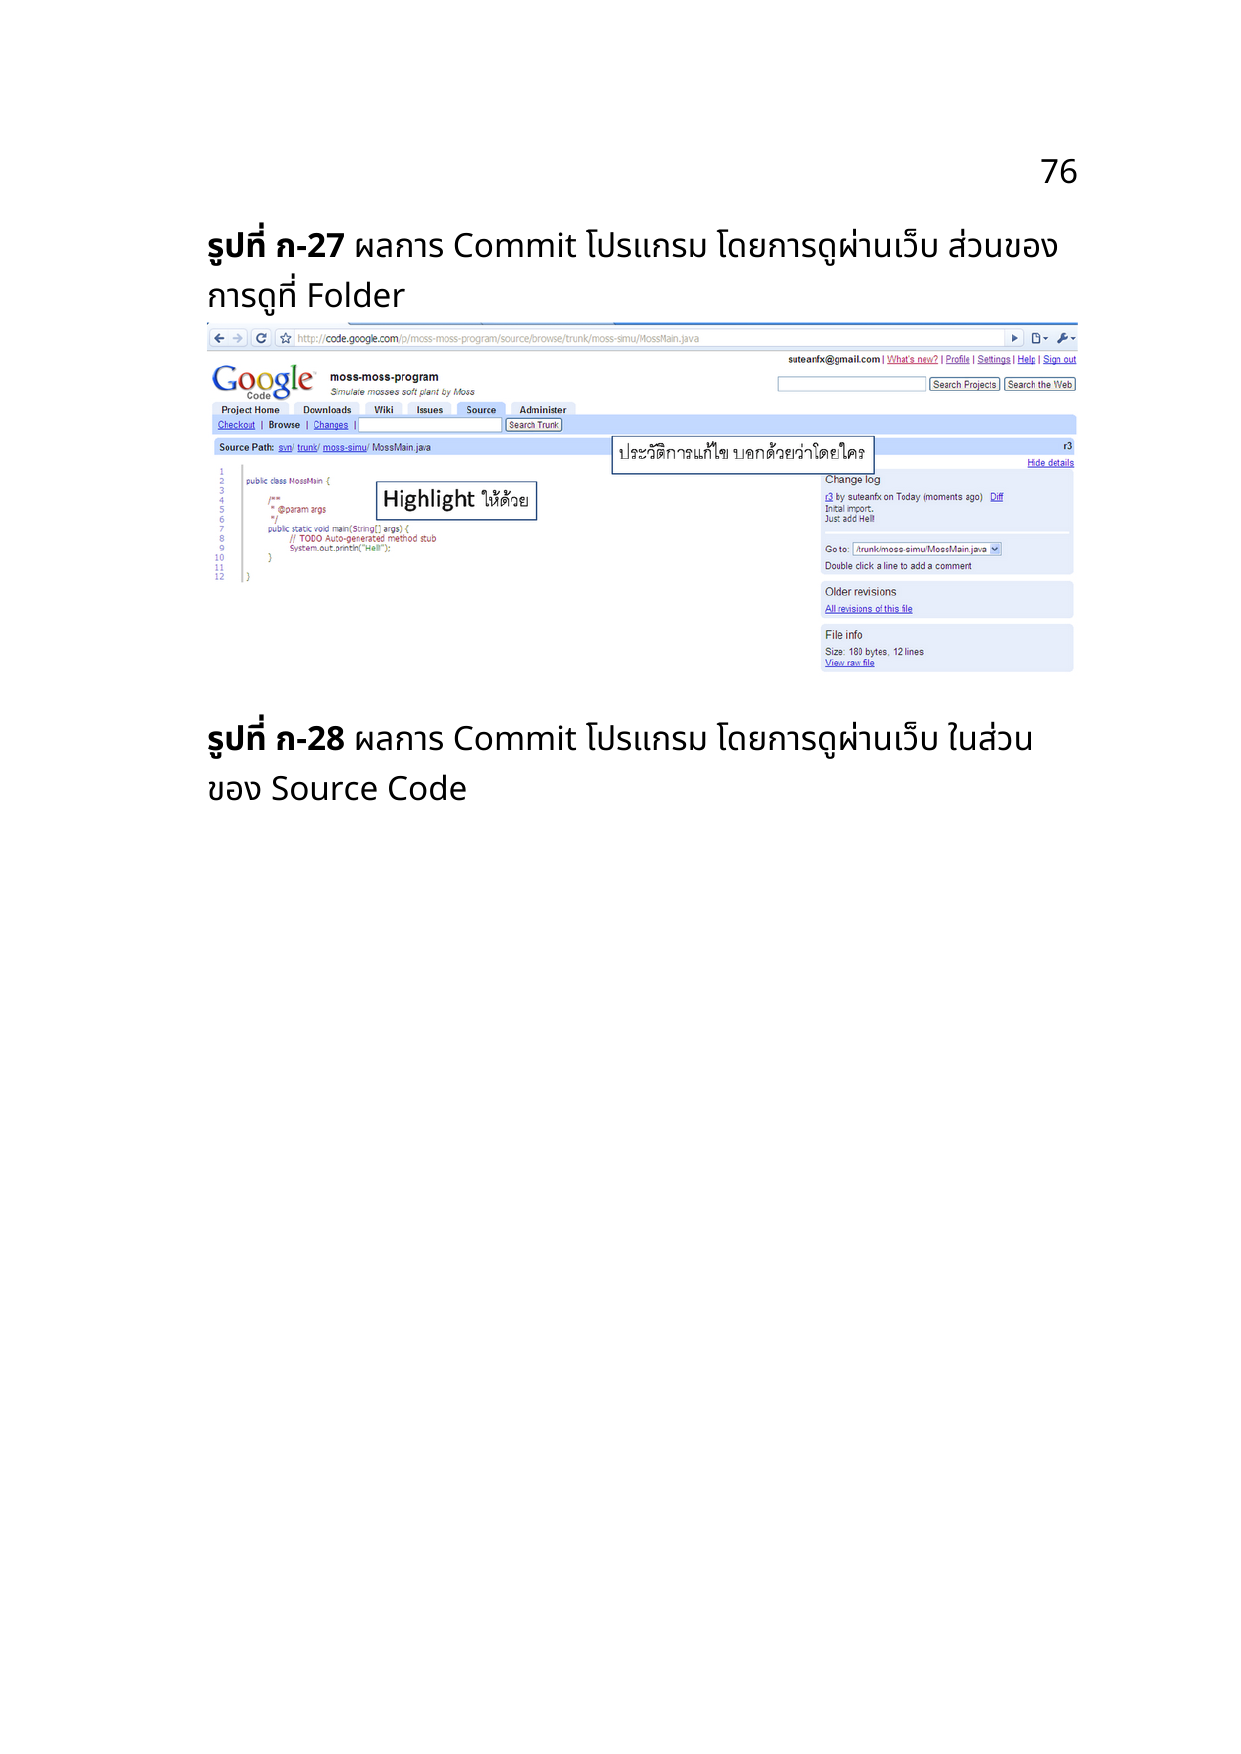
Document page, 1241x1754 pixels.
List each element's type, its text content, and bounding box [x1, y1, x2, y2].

text รูปที่ ก-27 ผลการ Commit โปรแกรม โดยการดูผ่านเว็บ ส่วนของการดูที่ Folder [207, 222, 1078, 322]
text รูปที่ ก-28 ผลการ Commit โปรแกรม โดยการดูผ่านเว็บ ในส่วนของ Source Code [207, 714, 1078, 816]
picture [206, 322, 1078, 687]
